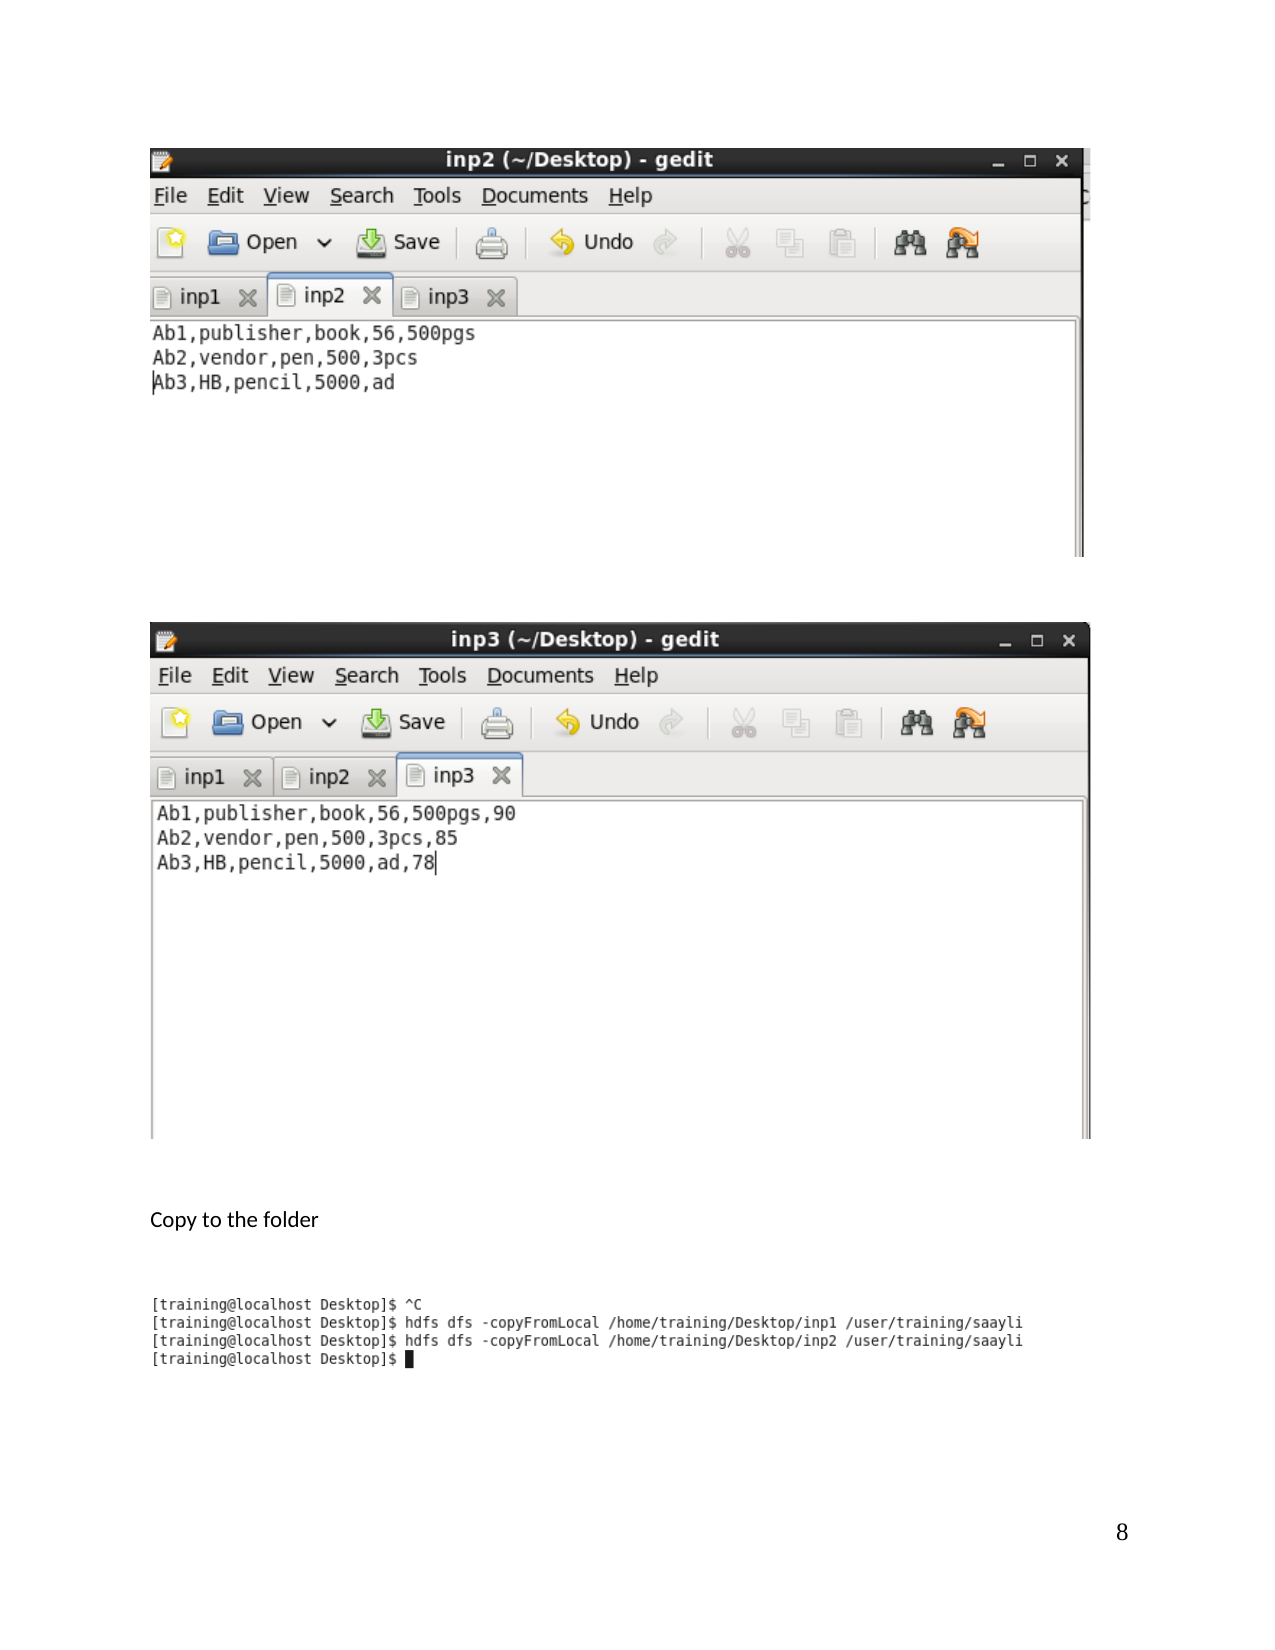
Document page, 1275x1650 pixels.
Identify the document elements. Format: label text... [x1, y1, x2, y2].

picture [150, 622, 1091, 1139]
picture [150, 148, 1091, 557]
text Copy to the folder [150, 1205, 1128, 1233]
picture [150, 1298, 1091, 1382]
